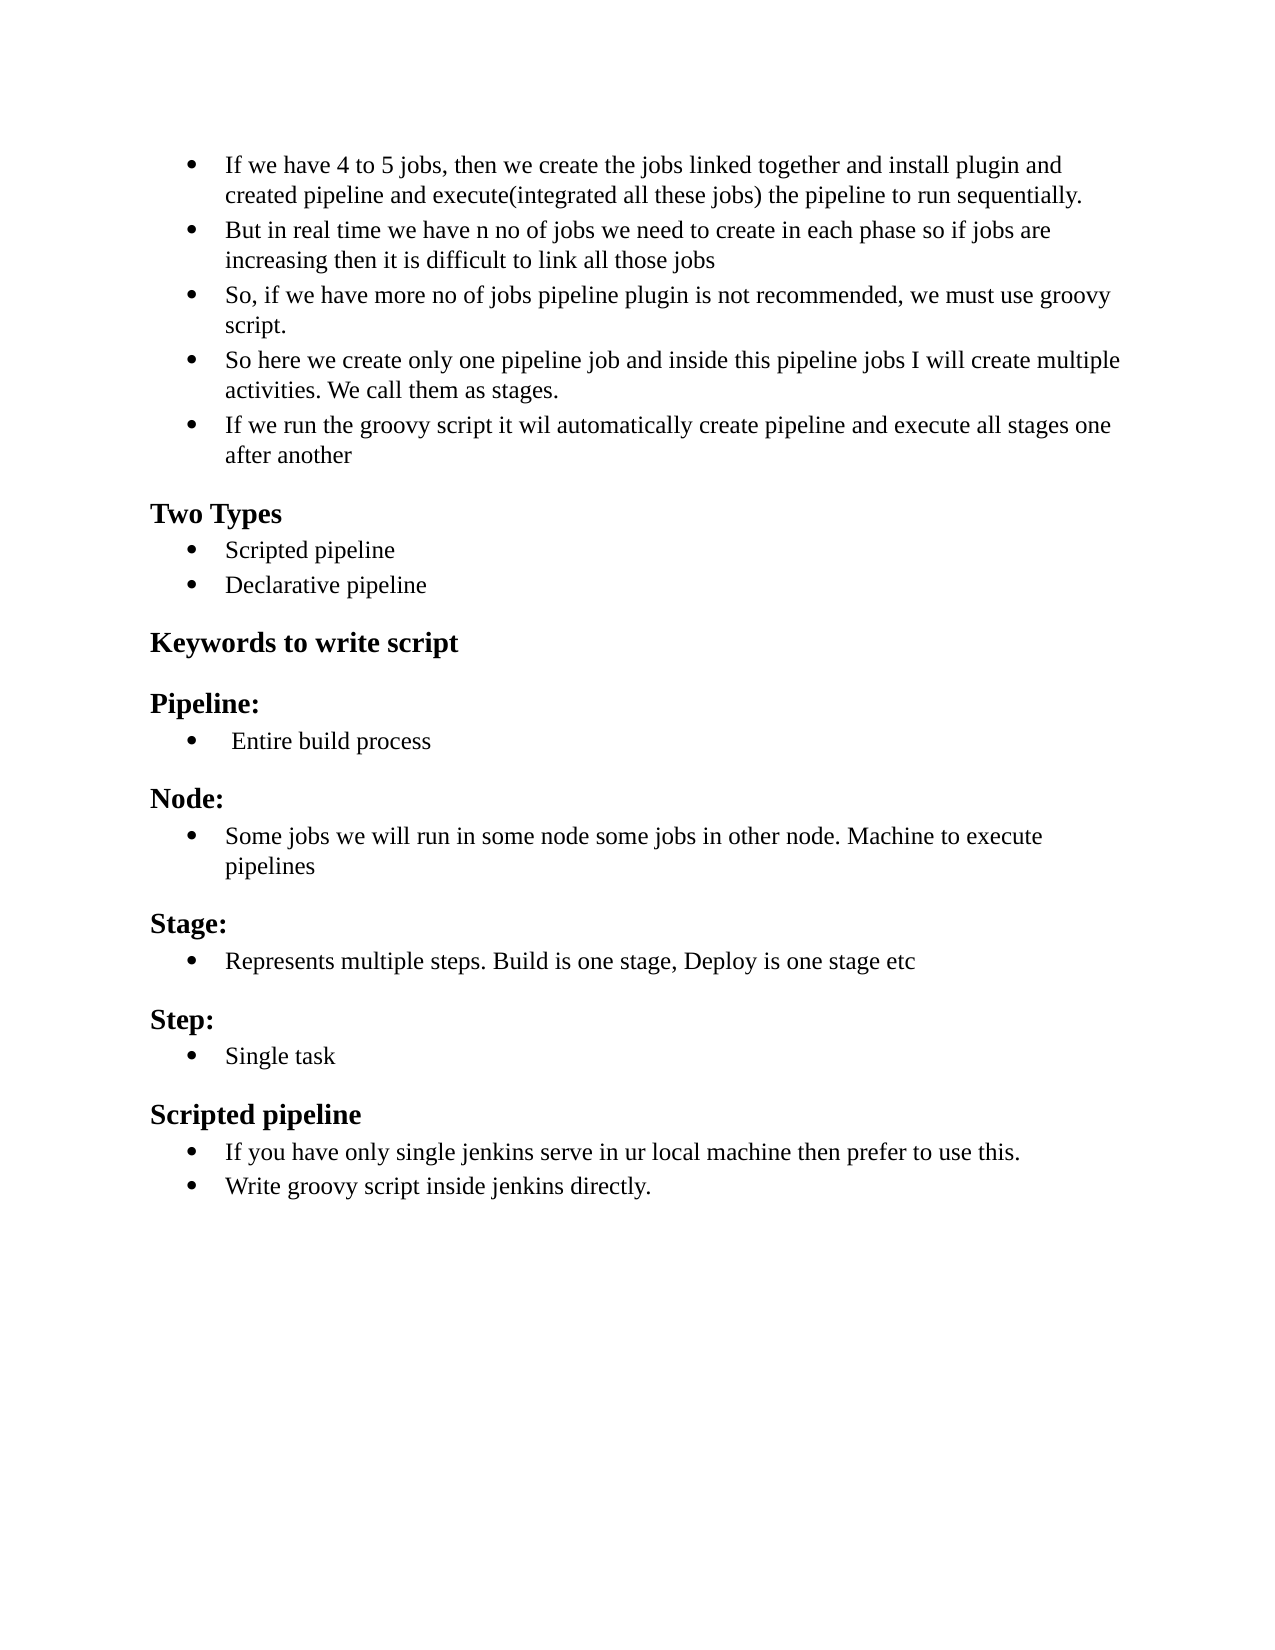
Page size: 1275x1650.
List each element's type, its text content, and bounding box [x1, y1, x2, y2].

subtitle Keywords to write script [150, 626, 1125, 659]
subtitle Scripted pipeline [150, 1097, 1125, 1130]
subtitle Declarative pipeline [187, 570, 1125, 599]
subtitle If we run the groovy script it wil automatically create pipeline and execute all stages one after another [187, 410, 1125, 469]
subtitle Entire build process [187, 726, 1125, 754]
subtitle Pipeline: [150, 686, 1125, 719]
subtitle So here we create only one pipeline job and inside this pipeline jobs I will create multiple activities. We call them as stages. [187, 345, 1125, 404]
subtitle Two Types [150, 496, 1125, 529]
subtitle Step: [150, 1002, 1125, 1035]
subtitle Node: [150, 781, 1125, 815]
subtitle But in real time we have n no of jobs we need to create in each phase so if jobs are increasing then it is difficult to link all those jobs [187, 215, 1125, 274]
subtitle If you have only single jenkins serve in ur local machine then prefer to use this. [187, 1137, 1125, 1165]
subtitle Scripted pipeline [187, 536, 1125, 564]
subtitle Represents multiple steps. Build is one stage, Deploy is one stage etc [187, 946, 1125, 975]
subtitle Single task [187, 1041, 1125, 1070]
subtitle Some jobs we will run in some node some jobs in other node. Machine to execute pipelines [187, 821, 1125, 880]
subtitle So, if we have more no of jobs pipeline plugin is not recommended, we must use groovy script. [187, 280, 1125, 339]
subtitle Write groovy script inside jenkins directly. [187, 1171, 1125, 1200]
subtitle Stage: [150, 907, 1125, 940]
subtitle If we have 4 to 5 jobs, then we create the jobs linked together and install plugin and created pipeline and execute(integrated all these jobs) the pipeline to run sequentially. [187, 150, 1125, 209]
